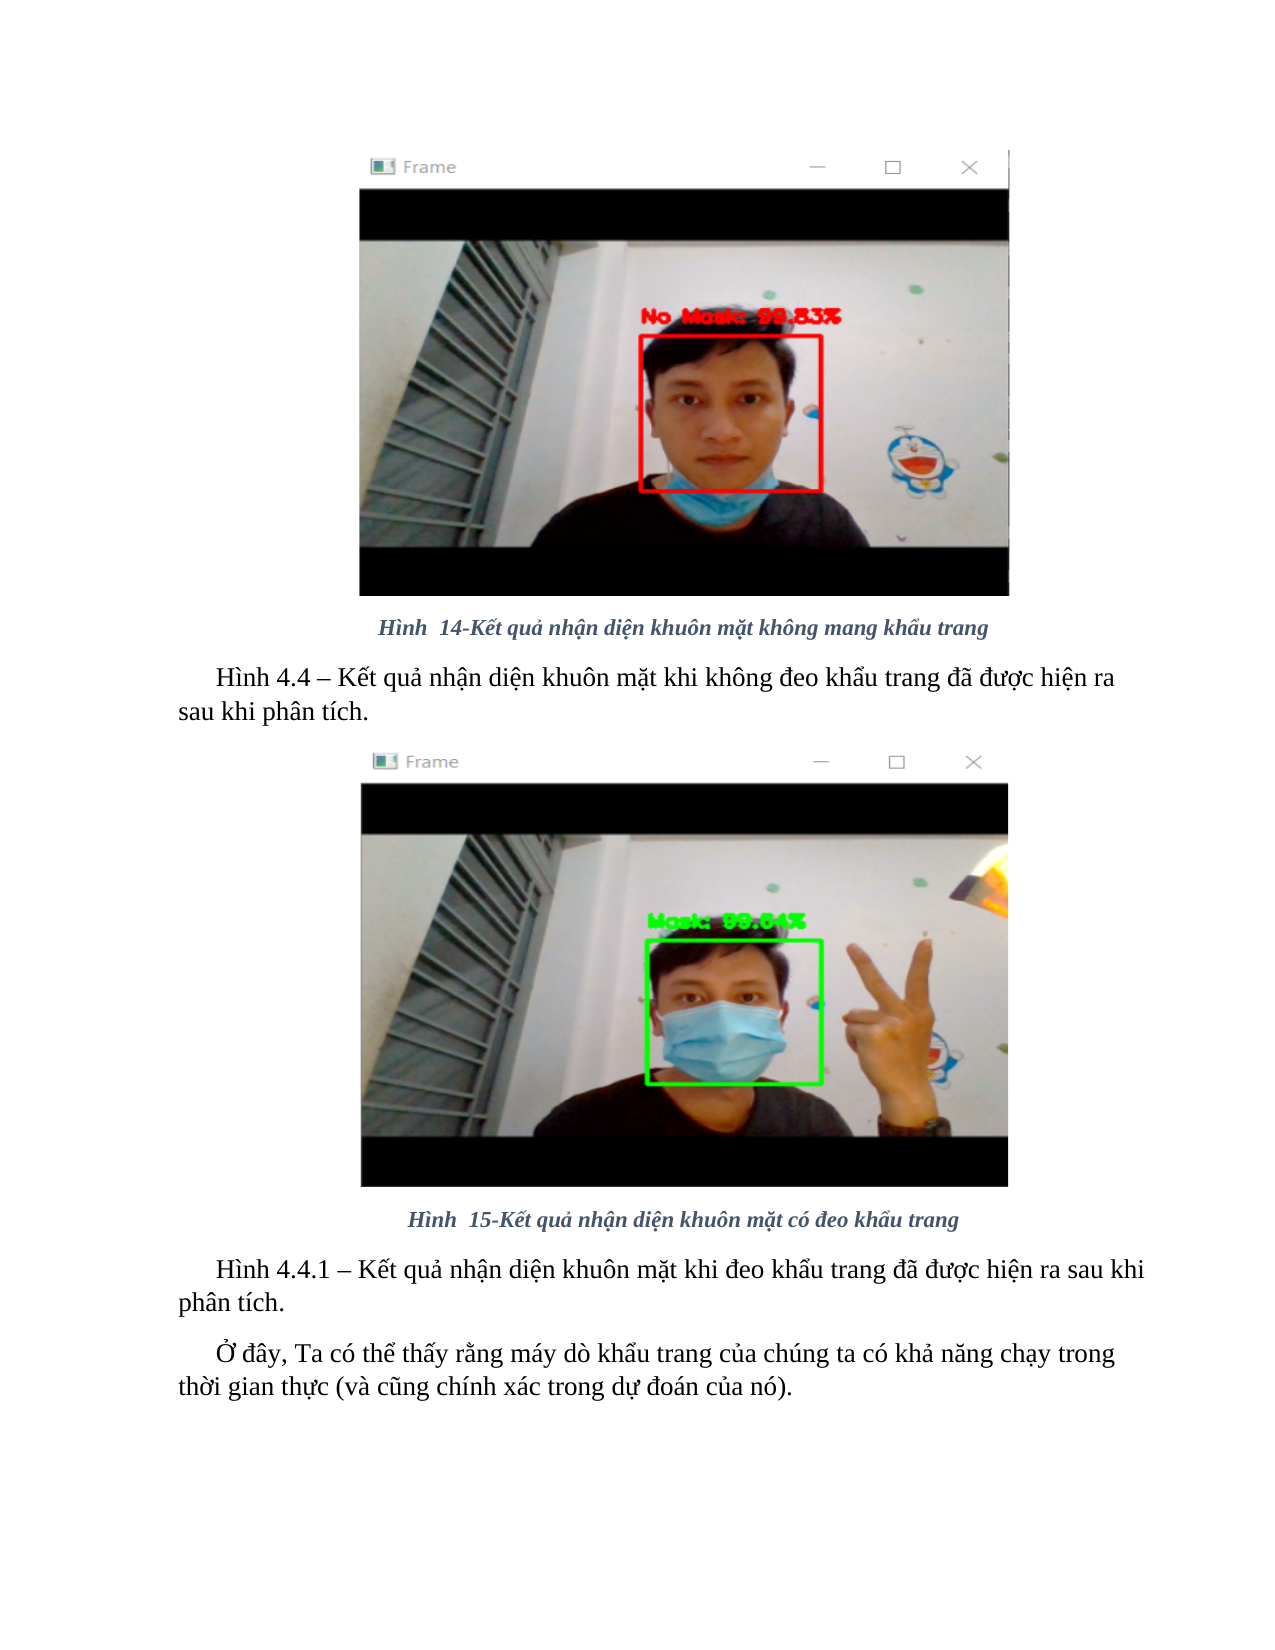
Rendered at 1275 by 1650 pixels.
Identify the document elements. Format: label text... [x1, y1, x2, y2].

text Hình 14-Kết quả nhận diện khuôn mặt không mang khẩu trang [178, 614, 1153, 640]
text Hình 4.4.1 – Kết quả nhận diện khuôn mặt khi đeo khẩu trang đã được hiện ra sau khi phân tích. [178, 1253, 1153, 1318]
text Hình 4.4 – Kết quả nhận diện khuôn mặt khi không đeo khẩu trang đã được hiện ra sau khi phân tích. [178, 661, 1153, 726]
text Hình 15-Kết quả nhận diện khuôn mặt có đeo khẩu trang [178, 1206, 1153, 1232]
text Ở đây, Ta có thể thấy rằng máy dò khẩu trang của chúng ta có khả năng chạy trong thời gian thực (và cũng chính xác trong dự đoán của nó). [178, 1337, 1153, 1401]
picture [359, 150, 1010, 596]
picture [360, 745, 1009, 1187]
